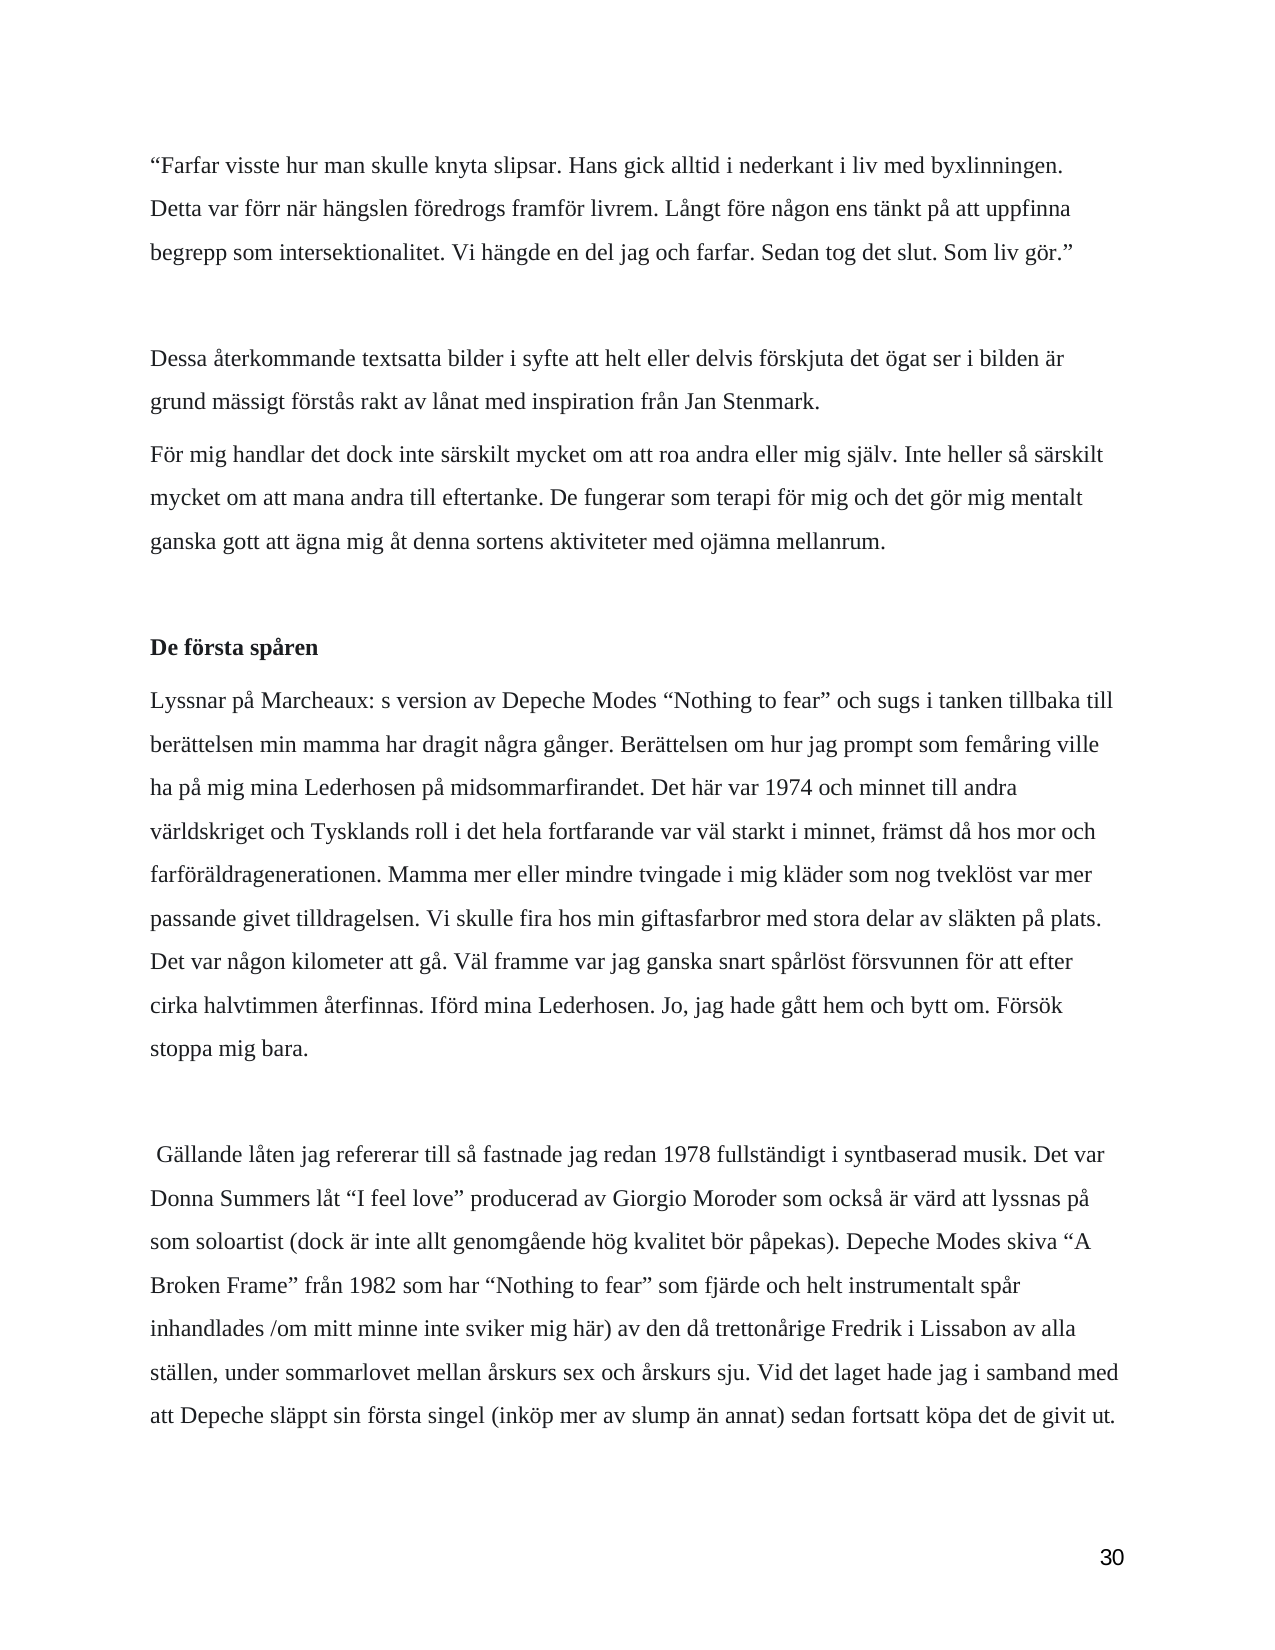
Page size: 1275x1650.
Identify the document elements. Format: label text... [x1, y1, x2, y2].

subtitle De första spåren [150, 633, 1139, 661]
text Lyssnar på Marcheaux: s version av Depeche Modes “Nothing to fear” och sugs i tanken tillbaka till berättelsen min mamma har dragit några gånger. Berättelsen om hur jag prompt som femåring ville ha på mig mina Lederhosen på midsommarfirandet. Det här var 1974 och minnet till andra världskriget och Tysklands roll i det hela fortfarande var väl starkt i minnet, främst då hos mor och farföräldragenerationen. Mamma mer eller mindre tvingade i mig kläder som nog tveklöst var mer passande givet tilldragelsen. Vi skulle fira hos min giftasfarbror med stora delar av släkten på plats. Det var någon kilometer att gå. Väl framme var jag ganska snart spårlöst försvunnen för att efter cirka halvtimmen återfinnas. Iförd mina Lederhosen. Jo, jag hade gått hem och bytt om. Försök stoppa mig bara. [150, 686, 1120, 1062]
text “Farfar visste hur man skulle knyta slipsar. Hans gick alltid i nederkant i liv med byxlinningen. Detta var förr när hängslen föredrogs framför livrem. Långt före någon ens tänkt på att uppfinna begrepp som intersektionalitet. Vi hängde en del jag och farfar. Sedan tog det slut. Som liv gör.” [150, 151, 1120, 265]
text För mig handlar det dock inte särskilt mycket om att roa andra eller mig själv. Inte heller så särskilt mycket om att mana andra till eftertanke. De fungerar som terapi för mig och det gör mig mentalt ganska gott att ägna mig åt denna sortens aktiviteter med ojämna mellanrum. [150, 440, 1139, 554]
text Dessa återkommande textsatta bilder i syfte att helt eller delvis förskjuta det ögat ser i bilden är grund mässigt förstås rakt av lånat med inspiration från Jan Stenmark. [150, 343, 1124, 415]
text Gällande låten jag refererar till så fastnade jag redan 1978 fullständigt i syntbaserad musik. Det var Donna Summers låt “I feel love” producerad av Giorgio Moroder som också är värd att lyssnas på som soloartist (dock är inte allt genomgående hög kvalitet bör påpekas). Depeche Modes skiva “A Broken Frame” från 1982 som har “Nothing to fear” som fjärde och helt instrumentalt spår inhandlades /om mitt minne inte sviker mig här) av den då trettonårige Fredrik i Lissabon av alla ställen, under sommarlovet mellan årskurs sex och årskurs sju. Vid det laget hade jag i samband med att Depeche släppt sin första singel (inköp mer av slump än annat) sedan fortsatt köpa det de givit ut. [150, 1140, 1120, 1429]
